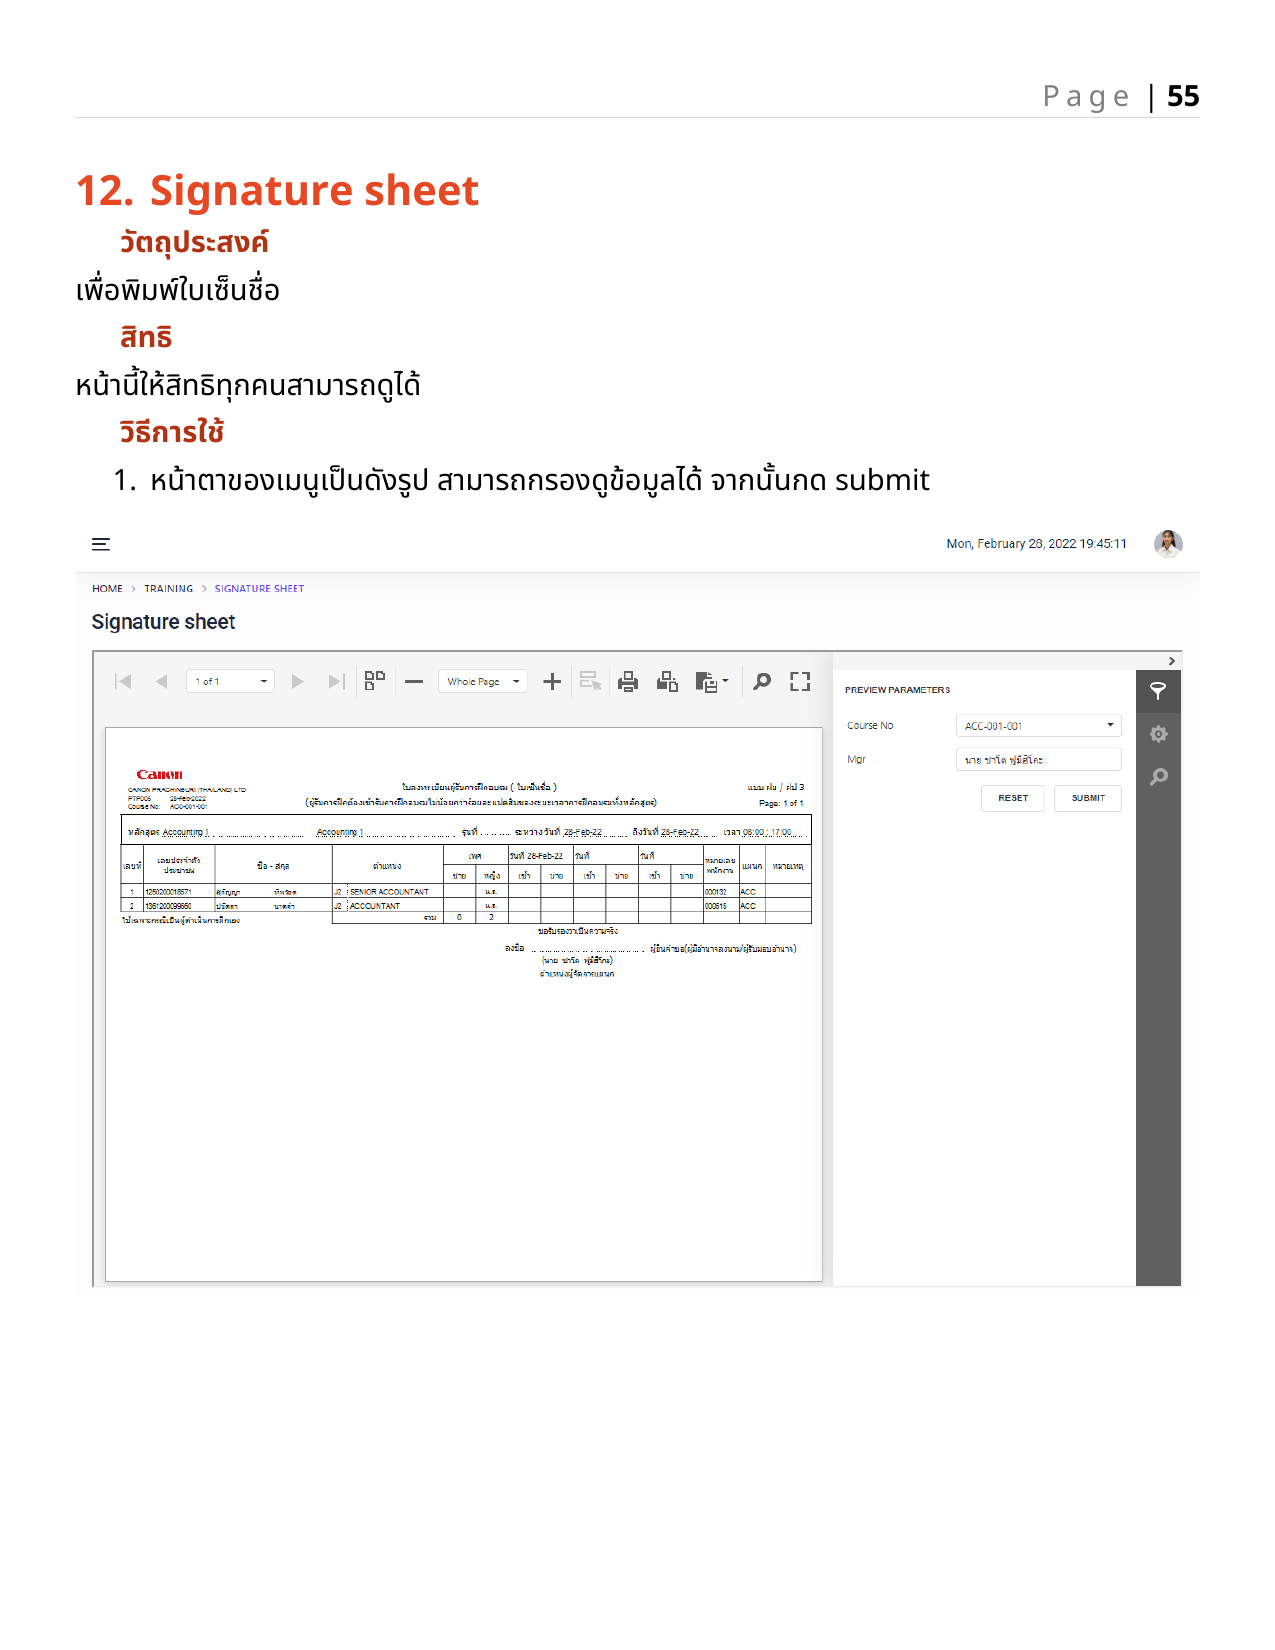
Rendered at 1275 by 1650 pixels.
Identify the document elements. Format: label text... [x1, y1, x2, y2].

subtitle วิธีการใช้ [120, 412, 1200, 456]
text เพื่อพิมพ์ใบเซ็นชื่อ [75, 269, 1200, 313]
subtitle สิทธิ [120, 317, 1200, 361]
picture [75, 518, 1200, 1296]
subtitle วัตถุประสงค์ [120, 222, 1200, 266]
subtitle Signature sheet [75, 161, 1200, 217]
text หน้านี้ให้สิทธิทุกคนสามารถดูได้ [75, 364, 1200, 408]
list หน้าตาของเมนูเป็นดังรูป สามารถกรองดูข้อมูลได้ จากนั้นกด submit [112, 459, 1200, 504]
